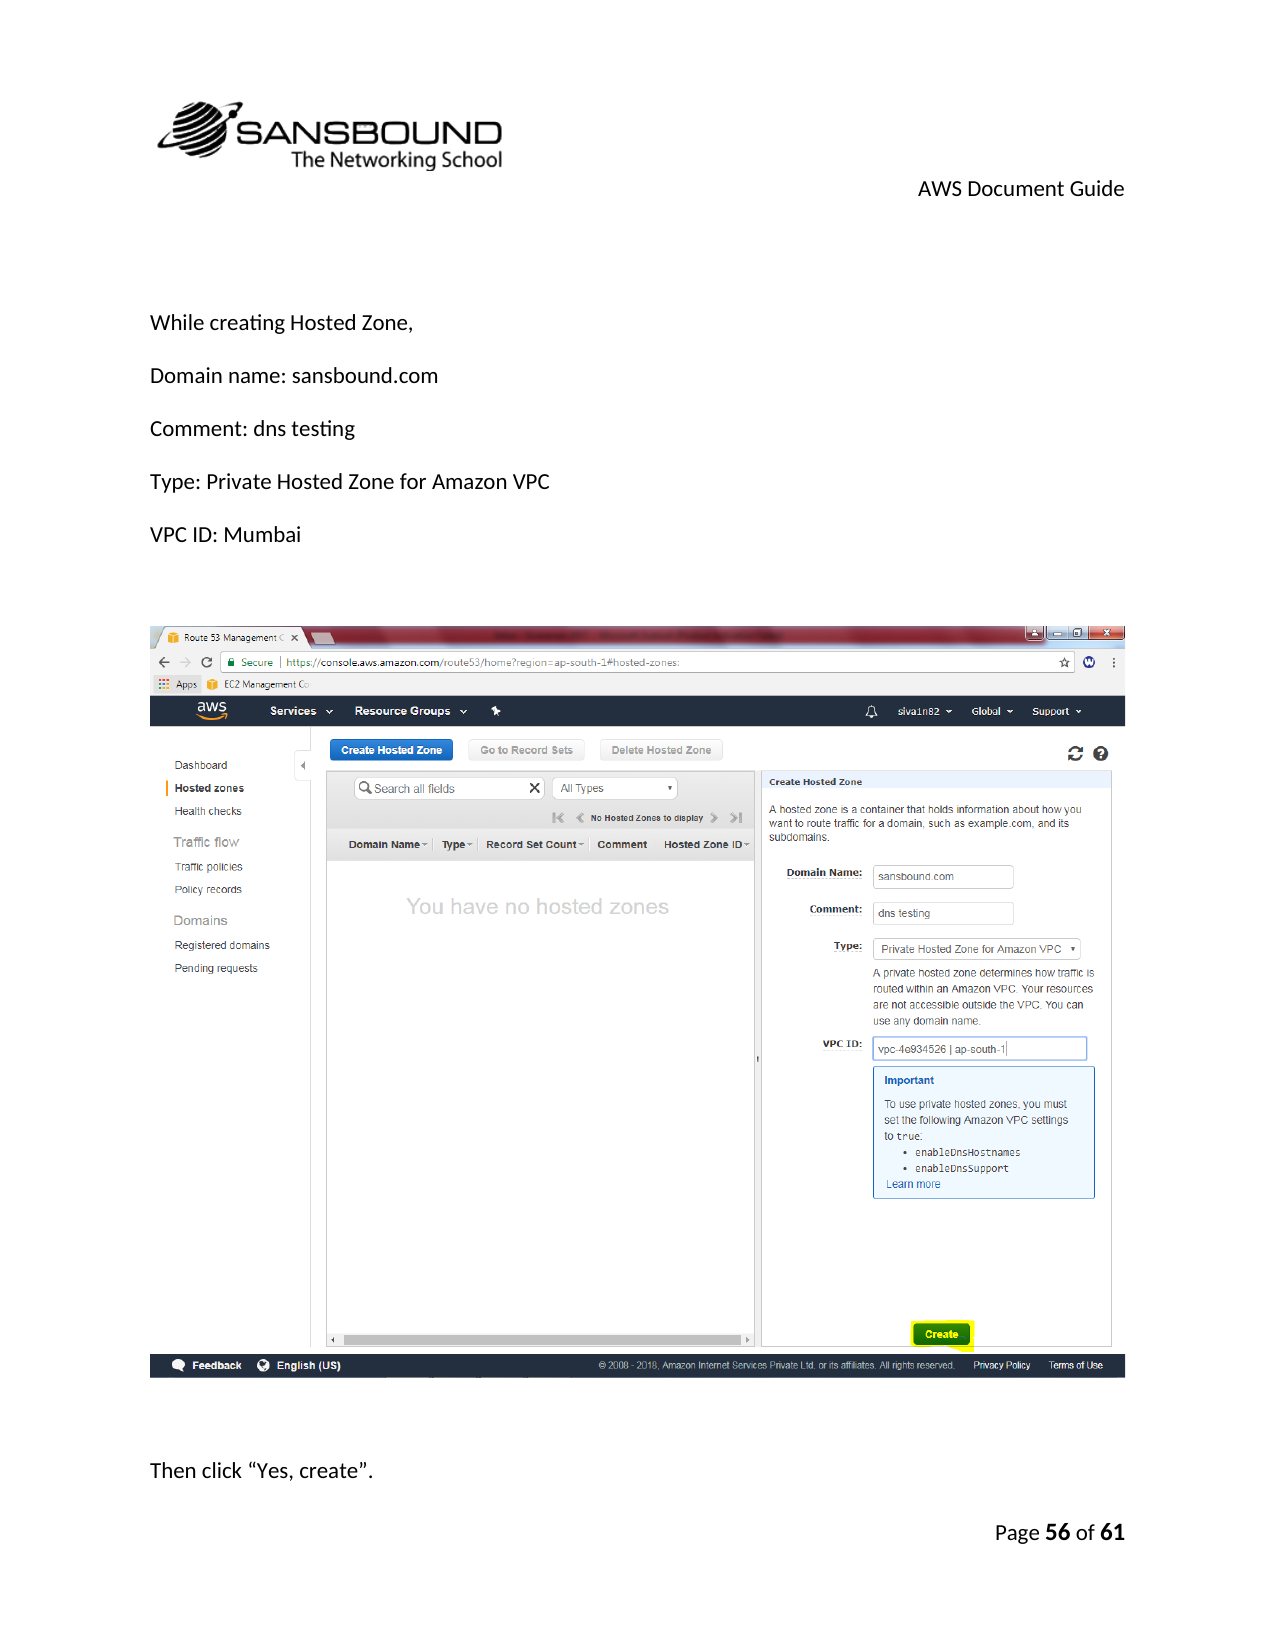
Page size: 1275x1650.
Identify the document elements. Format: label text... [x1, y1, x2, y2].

text VPC ID: Mumbai [150, 520, 1125, 548]
text Then click “Yes, create”. [150, 1456, 1125, 1484]
text Comment: dns testing [150, 414, 1125, 442]
text While creating Hosted Zone, [150, 308, 1125, 336]
text Domain name: sansbound.com [150, 361, 1125, 389]
picture [150, 75, 514, 197]
picture [150, 626, 1125, 1378]
text Type: Private Hosted Zone for Amazon VPC [150, 467, 1125, 495]
